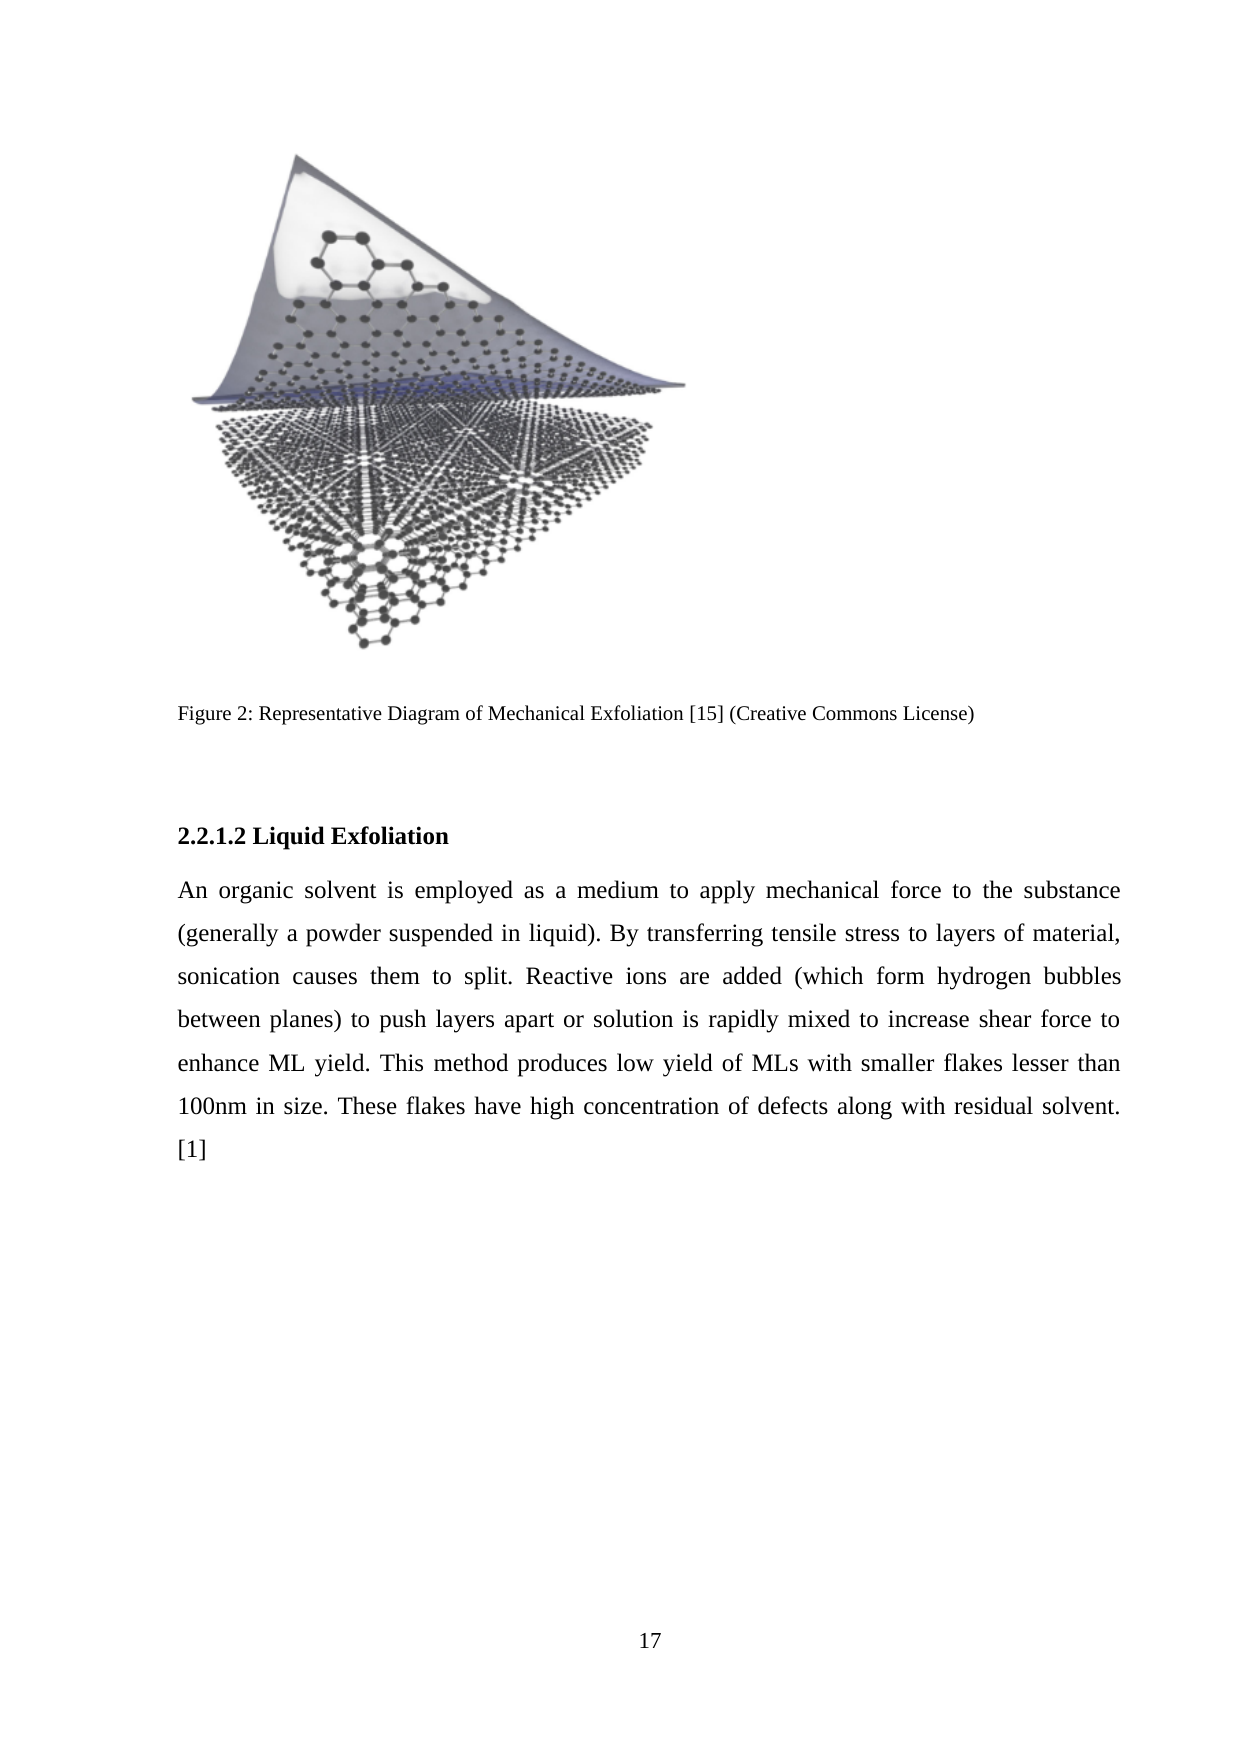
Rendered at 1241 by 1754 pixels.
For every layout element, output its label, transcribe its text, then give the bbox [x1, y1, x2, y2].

picture [177, 118, 713, 666]
text An organic solvent is employed as a medium to apply mechanical force to the substance (generally a powder suspended in liquid). By transferring tensile stress to layers of material, sonication causes them to split. Reactive ions are added (which form hydrogen bubbles between planes) to push layers apart or solution is rapidly mixed to increase shear force to enhance ML yield. This method produces low yield of MLs with smaller flakes lesser than 100nm in size. These flakes have high concentration of defects along with residual solvent. [177, 875, 1122, 1163]
text Figure : Representative Diagram of Mechanical Exfoliation (Creative Commons License) [177, 700, 1122, 724]
subtitle 2.2.1.2 Liquid Exfoliation [177, 821, 1122, 850]
